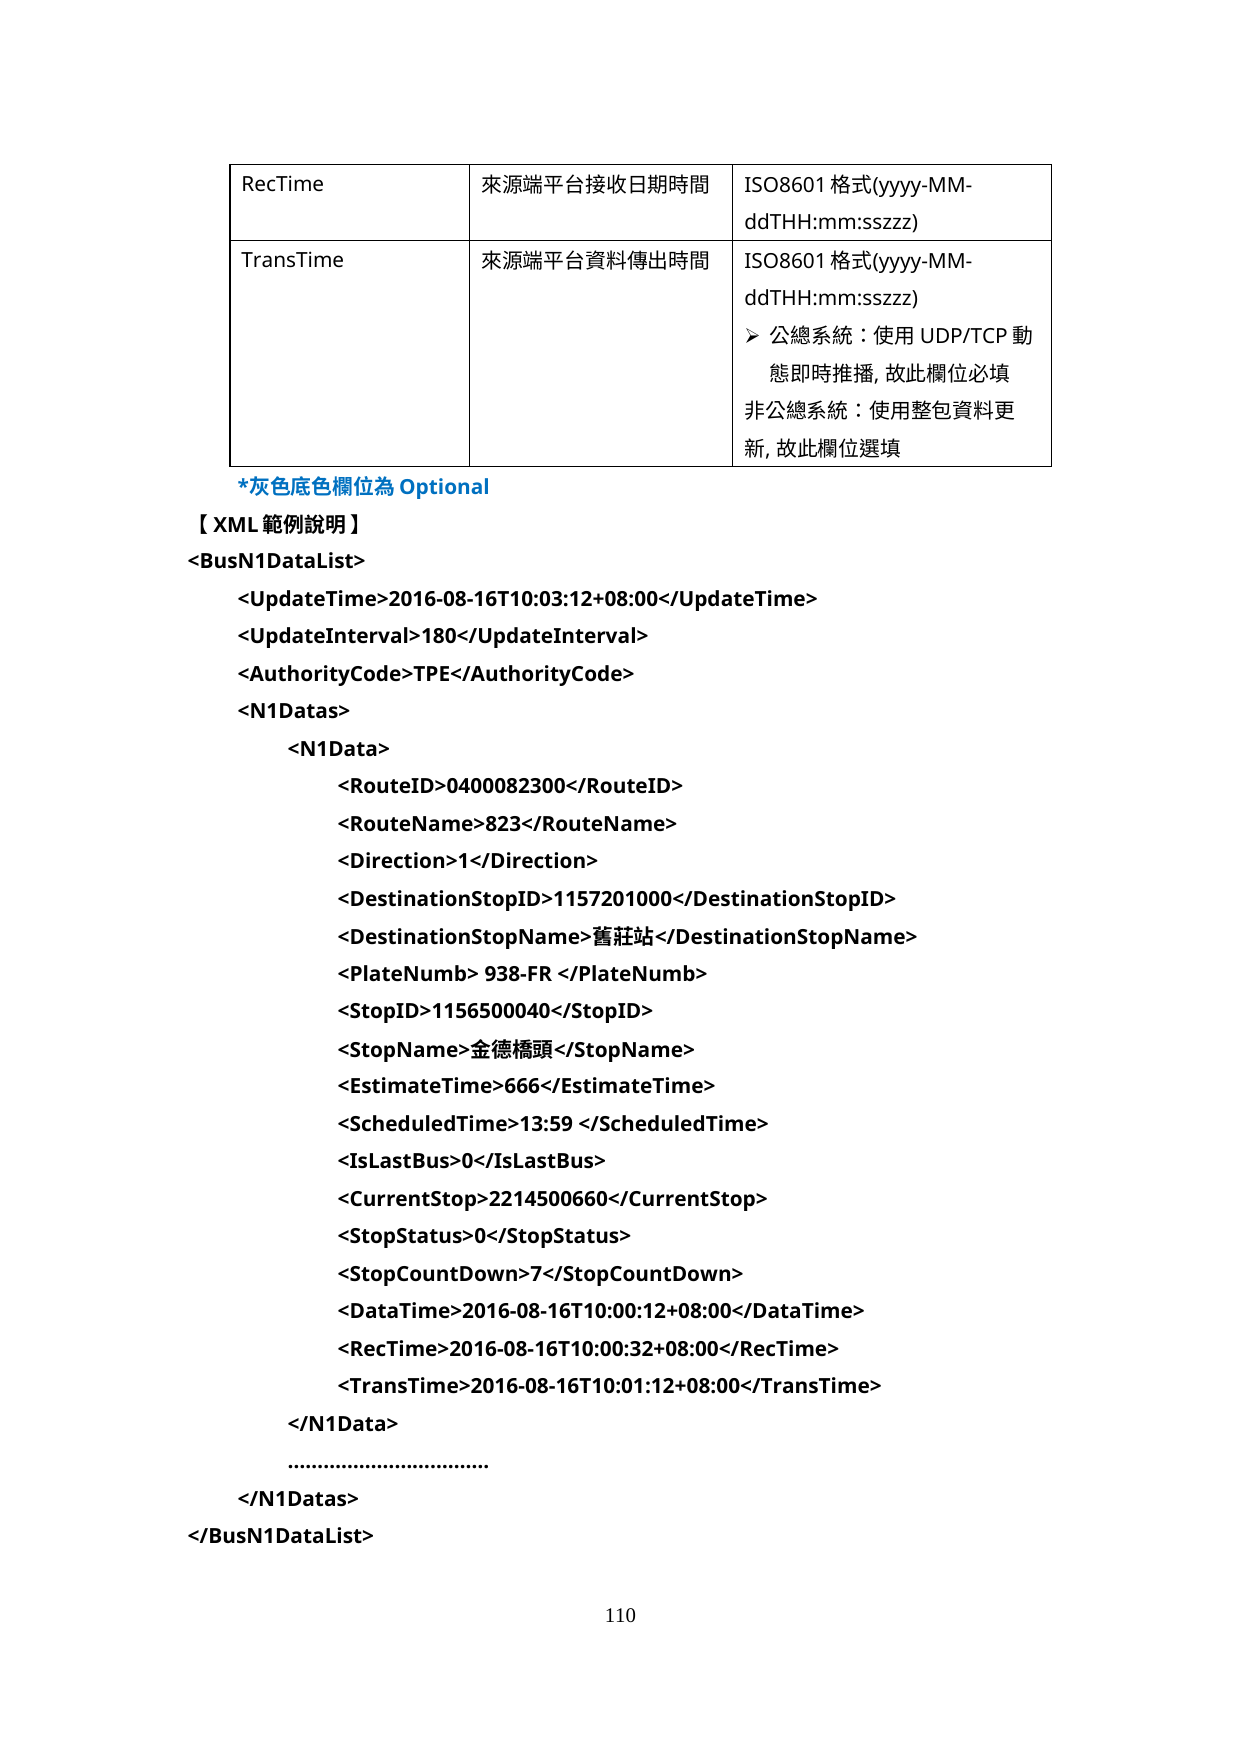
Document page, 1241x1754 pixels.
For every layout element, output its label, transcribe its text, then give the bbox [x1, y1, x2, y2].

text <UpdateInterval>180</UpdateInterval> [187, 617, 1053, 654]
text <CurrentStop>2214500660</CurrentStop> [287, 1179, 1053, 1217]
text <DataTime>2016-08-16T10:00:12+08:00</DataTime> [287, 1292, 1053, 1329]
text <DestinationStopID>1157201000</DestinationStopID> [287, 879, 1053, 917]
text <BusN1DataList> [187, 542, 1053, 579]
text <UpdateTime>2016-08-16T10:03:12+08:00</UpdateTime> [187, 579, 1053, 617]
text <EstimateTime>666</EstimateTime> [187, 1067, 1053, 1104]
text 【 XML範例說明 】 [187, 504, 1053, 542]
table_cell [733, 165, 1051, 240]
text <PlateNumb> 938-FR </PlateNumb> [287, 954, 1053, 992]
text <N1Data> [187, 729, 1053, 767]
text <AuthorityCode>TPE</AuthorityCode> [187, 654, 1053, 692]
text <ScheduledTime>13:59 </ScheduledTime> [287, 1104, 1053, 1142]
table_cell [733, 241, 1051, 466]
text <IsLastBus>0</IsLastBus> [287, 1142, 1053, 1179]
text </N1Datas> [187, 1479, 1053, 1517]
text <Direction>1</Direction> [187, 842, 1053, 879]
text <StopStatus>0</StopStatus> [287, 1217, 1053, 1254]
text </BusN1DataList> [187, 1517, 1053, 1554]
text <DestinationStopName>舊莊站</DestinationStopName> [287, 917, 1053, 954]
text <RouteID>0400082300</RouteID> [187, 767, 1053, 804]
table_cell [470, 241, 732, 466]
text <TransTime>2016-08-16T10:01:12+08:00</TransTime> [287, 1367, 1053, 1404]
text <StopCountDown>7</StopCountDown> [287, 1254, 1053, 1292]
text ……………………………. [187, 1442, 1053, 1479]
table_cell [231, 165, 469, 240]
text <N1Datas> [187, 692, 1053, 729]
text </N1Data> [187, 1404, 1053, 1442]
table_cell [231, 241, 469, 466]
text <RouteName>823</RouteName> [187, 804, 1053, 842]
text <RecTime>2016-08-16T10:00:32+08:00</RecTime> [287, 1329, 1053, 1367]
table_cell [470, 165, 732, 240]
text <StopID>1156500040</StopID> [187, 992, 1053, 1029]
text <StopName>金德橋頭</StopName> [187, 1029, 1053, 1067]
text *灰色底色欄位為Optional [237, 467, 1053, 504]
